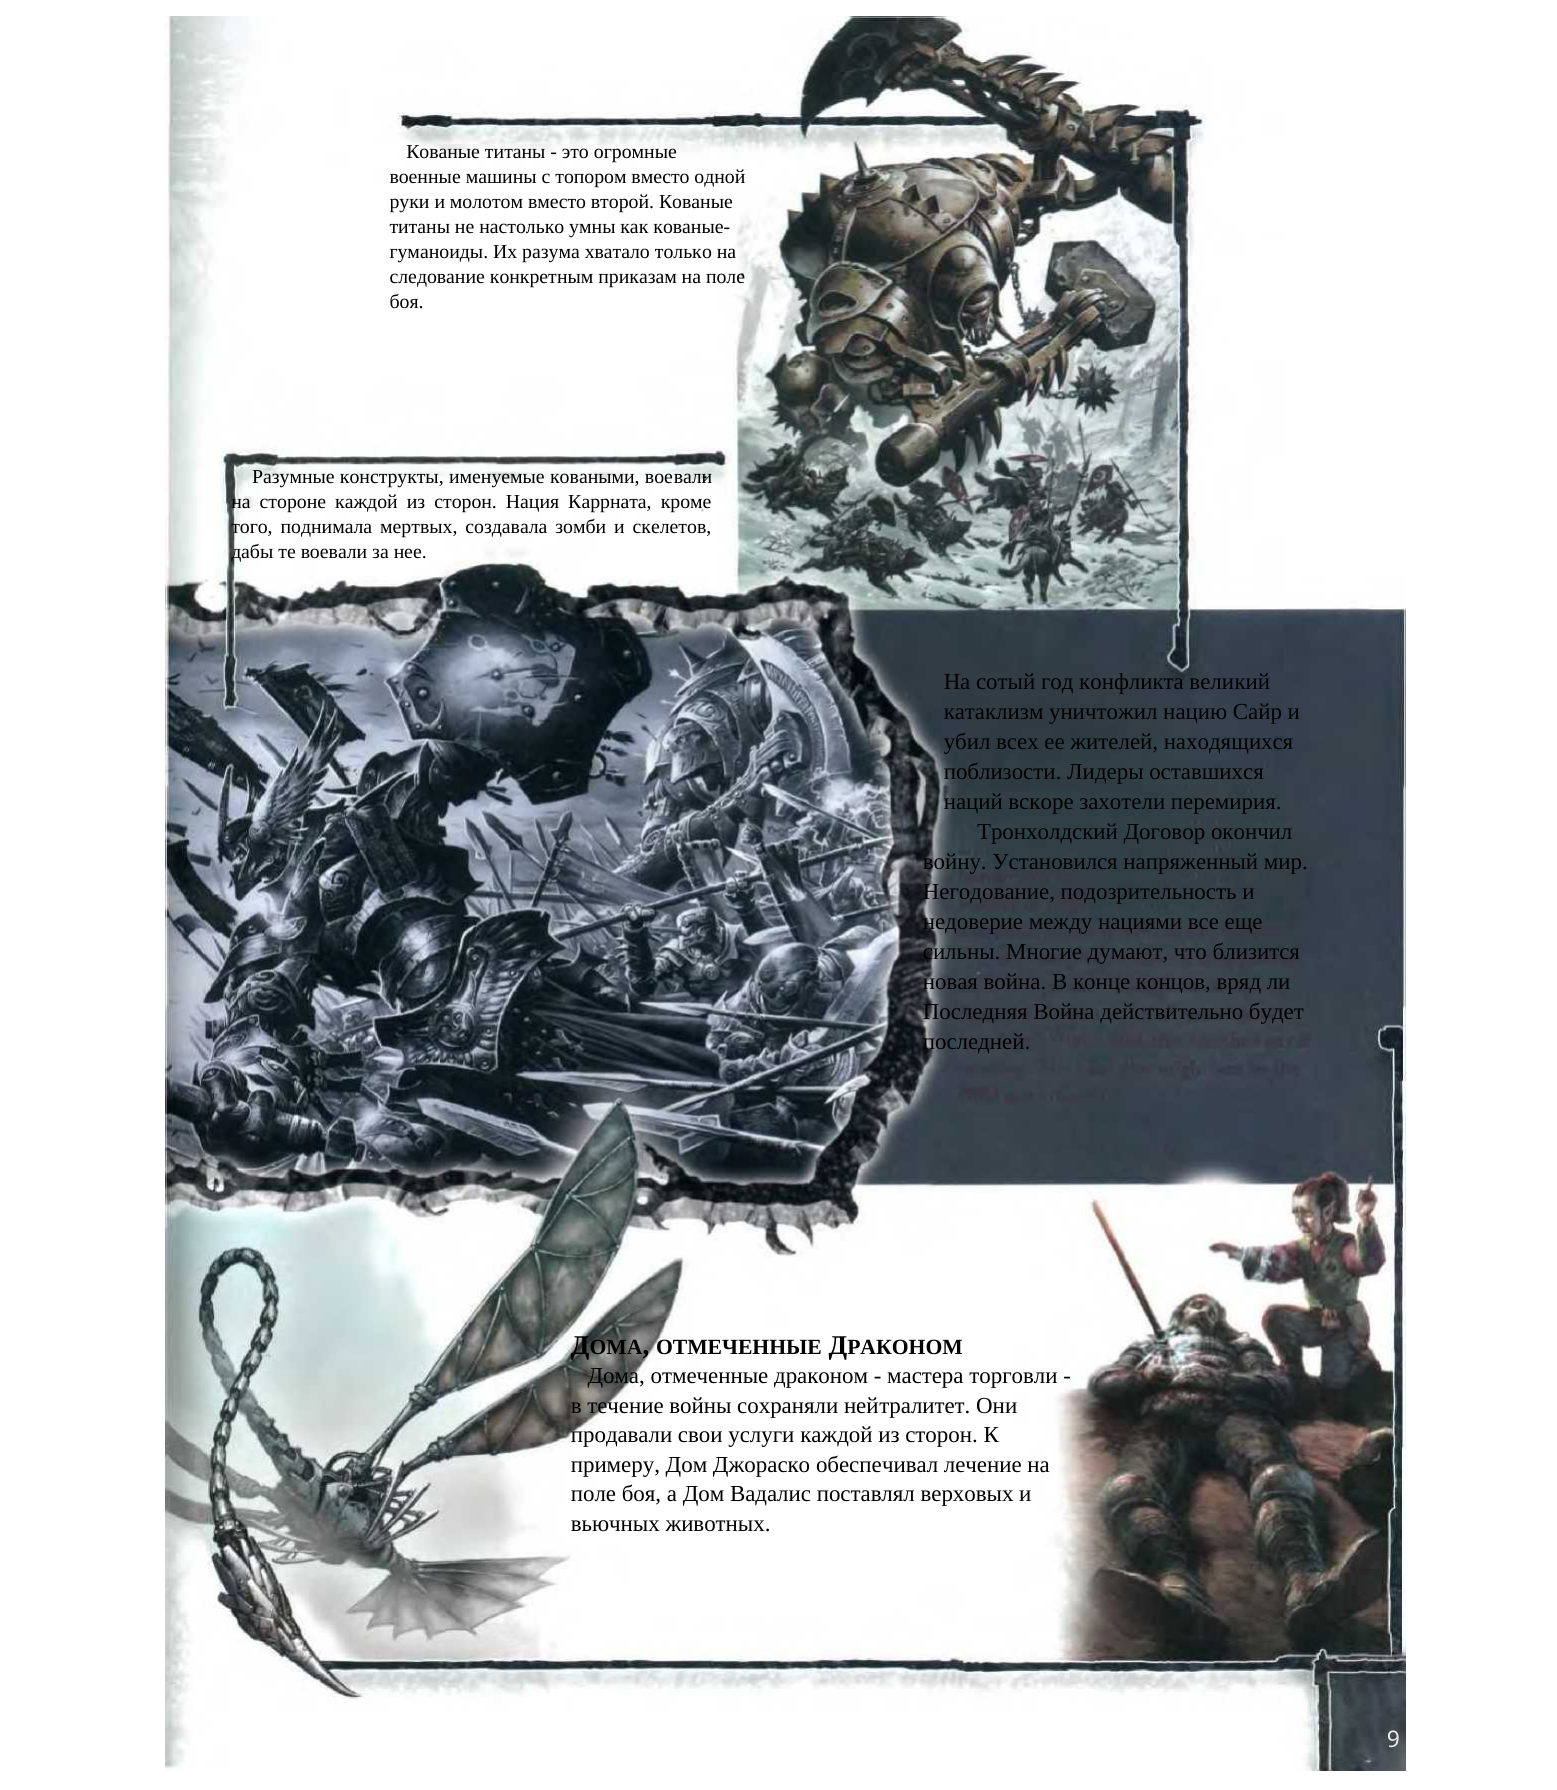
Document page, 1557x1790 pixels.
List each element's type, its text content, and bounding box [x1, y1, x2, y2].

text На сотый год конфликта великий катаклизм уничтожил нацию Сайр и убил всех ее жителей, находящихся поблизости. Лидеры оставшихся наций вскоре захотели перемирия. [943, 665, 1310, 815]
text Разумные конструкты, именуемые коваными, воевали на стороне каждой из сторон. Нация Каррната, кроме того, поднимала мертвых, создавала зомби и скелетов, дабы те воевали за нее. [231, 463, 712, 563]
text Дома, отмеченные драконом - мастера торговли - в течение войны сохраняли нейтралитет. Они продавали свои услуги каждой из сторон. К примеру, Дом Джораско обеспечивал лечение на поле боя, а Дом Вадалис поставлял верховых и вьючных животных. [571, 1360, 1072, 1537]
picture [165, 16, 1406, 1771]
text Тронхолдский Договор окончил войну. Установился напряженный мир. Негодование, подозрительность и недоверие между нациями все еще сильны. Многие думают, что близится новая война. В конце концов, вряд ли Последняя Война действительно будет последней. [923, 815, 1310, 1055]
text Кованые титаны - это огромные военные машины с топором вместо одной руки и молотом вместо второй. Кованые титаны не настолько умны как кованые-гуманоиды. Их разума хватало только на следование конкретным приказам на поле боя. [389, 138, 747, 313]
text Дома, отмеченные Драконом [571, 1333, 1310, 1360]
